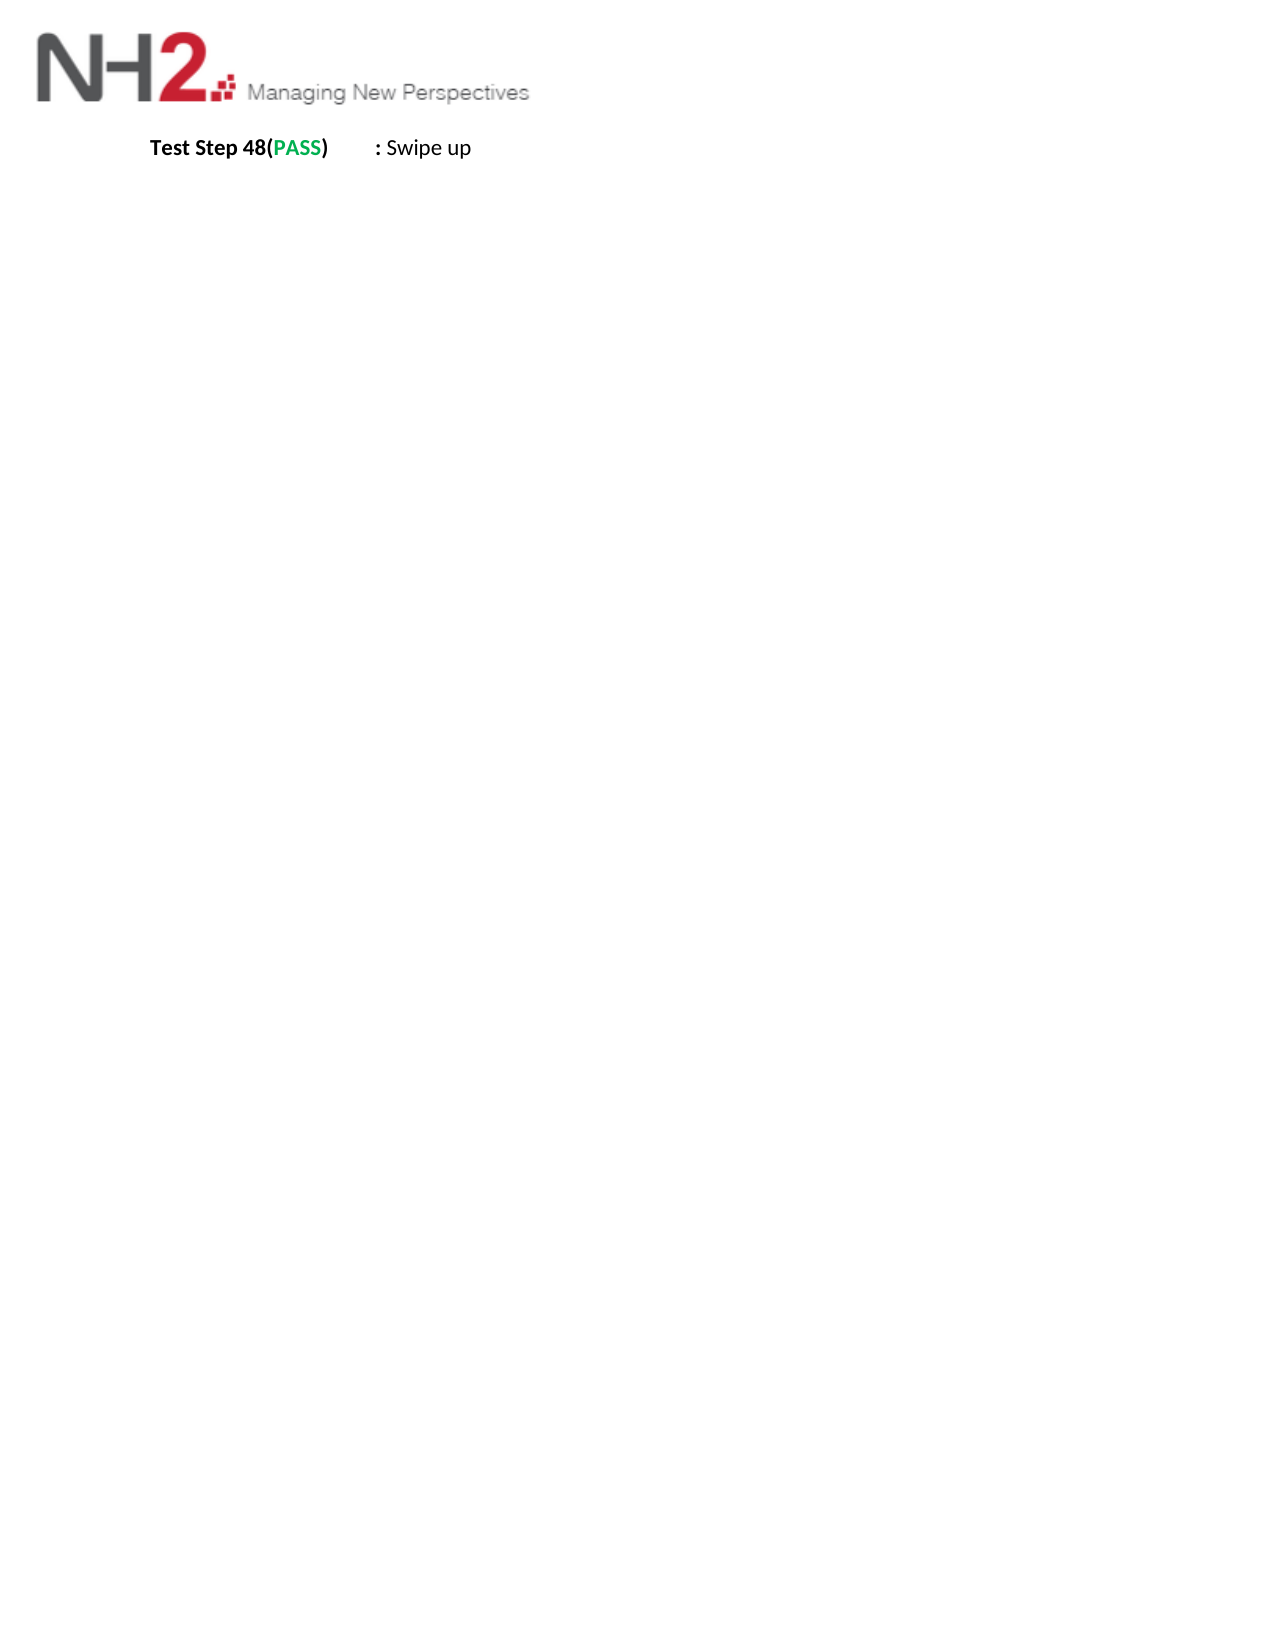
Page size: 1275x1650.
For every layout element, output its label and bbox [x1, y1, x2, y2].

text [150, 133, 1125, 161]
picture [26, 23, 540, 111]
